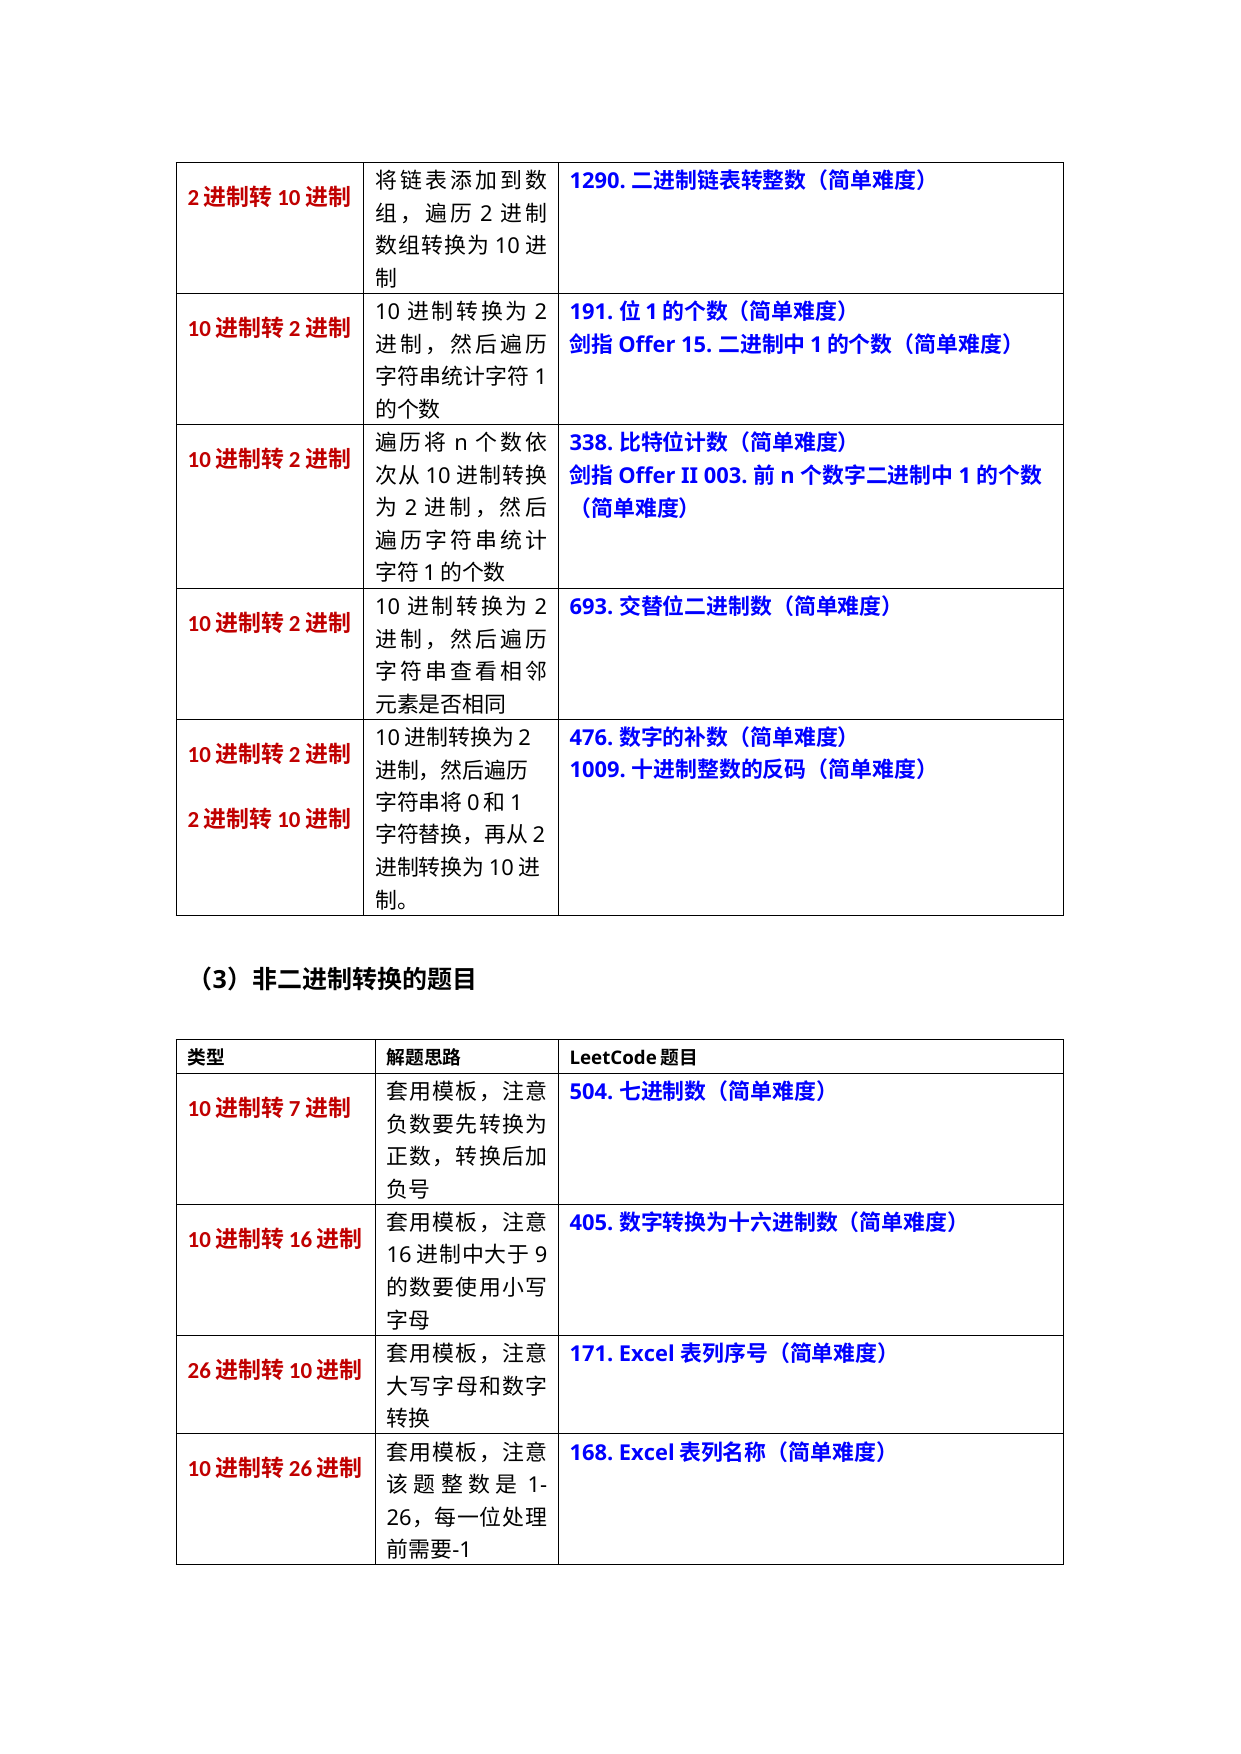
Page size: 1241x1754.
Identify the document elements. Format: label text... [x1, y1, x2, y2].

table_header 类型 [177, 1040, 375, 1073]
table_cell 套用模板，注意负数要先转换为正数，转换后加负号 [376, 1074, 558, 1204]
table_cell 10进制转2进制 [177, 589, 363, 719]
table_cell 10进制转7进制 [177, 1074, 375, 1204]
table_cell 遍历将n个数依次从10进制转换为2进制，然后遍历字符串统计字符1的个数 [364, 425, 558, 588]
table_header LeetCode题目 [559, 1040, 1063, 1073]
table_cell 位1的个数（简单难度） 剑指 Offer 15. 二进制中1的个数（简单难度） [559, 294, 1063, 424]
subtitle （3）非二进制转换的题目 [187, 945, 1053, 1010]
table_cell 405. 数字转换为十六进制数（简单难度） [559, 1205, 1063, 1335]
table_cell 171. Excel 表列序号（简单难度） [559, 1336, 1063, 1433]
table_cell 套用模板，注意大写字母和数字转换 [376, 1336, 558, 1433]
table_cell 10进制转2进制2进制转10进制 [177, 720, 363, 915]
table_cell 10进制转2进制 [177, 294, 363, 424]
table_cell 10进制转26进制 [177, 1434, 375, 1564]
table_cell 2进制转10进制 [177, 163, 363, 293]
table_cell 26进制转10进制 [177, 1336, 375, 1433]
table_cell 比特位计数（简单难度） 剑指 Offer II 003. 前 n 个数字二进制中 1 的个数（简单难度） [559, 425, 1063, 588]
table_cell 10进制转换为2进制，然后遍历字符串查看相邻元素是否相同 [364, 589, 558, 719]
table_cell 1290. 二进制链表转整数（简单难度） [559, 163, 1063, 293]
table_cell 套用模板，注意16进制中大于9的数要使用小写字母 [376, 1205, 558, 1335]
table_cell 数字的补数（简单难度） 1009. 十进制整数的反码（简单难度） [559, 720, 1063, 915]
table_header 解题思路 [376, 1040, 558, 1073]
table_cell 10进制转换为2进制，然后遍历字符串将0和1字符替换，再从2进制转换为10进制。 [364, 720, 558, 915]
table_cell 693. 交替位二进制数（简单难度） [559, 589, 1063, 719]
table_cell 168. Excel表列名称（简单难度） [559, 1434, 1063, 1564]
table_cell 10进制转换为2进制，然后遍历字符串统计字符1的个数 [364, 294, 558, 424]
table_cell 套用模板，注意该题整数是1-26，每一位处理前需要-1 [376, 1434, 558, 1564]
table_cell 10进制转16进制 [177, 1205, 375, 1335]
table_cell 将链表添加到数组，遍历2进制数组转换为10进制 [364, 163, 558, 293]
table_cell 10进制转2进制 [177, 425, 363, 588]
table_cell 504. 七进制数（简单难度） [559, 1074, 1063, 1204]
